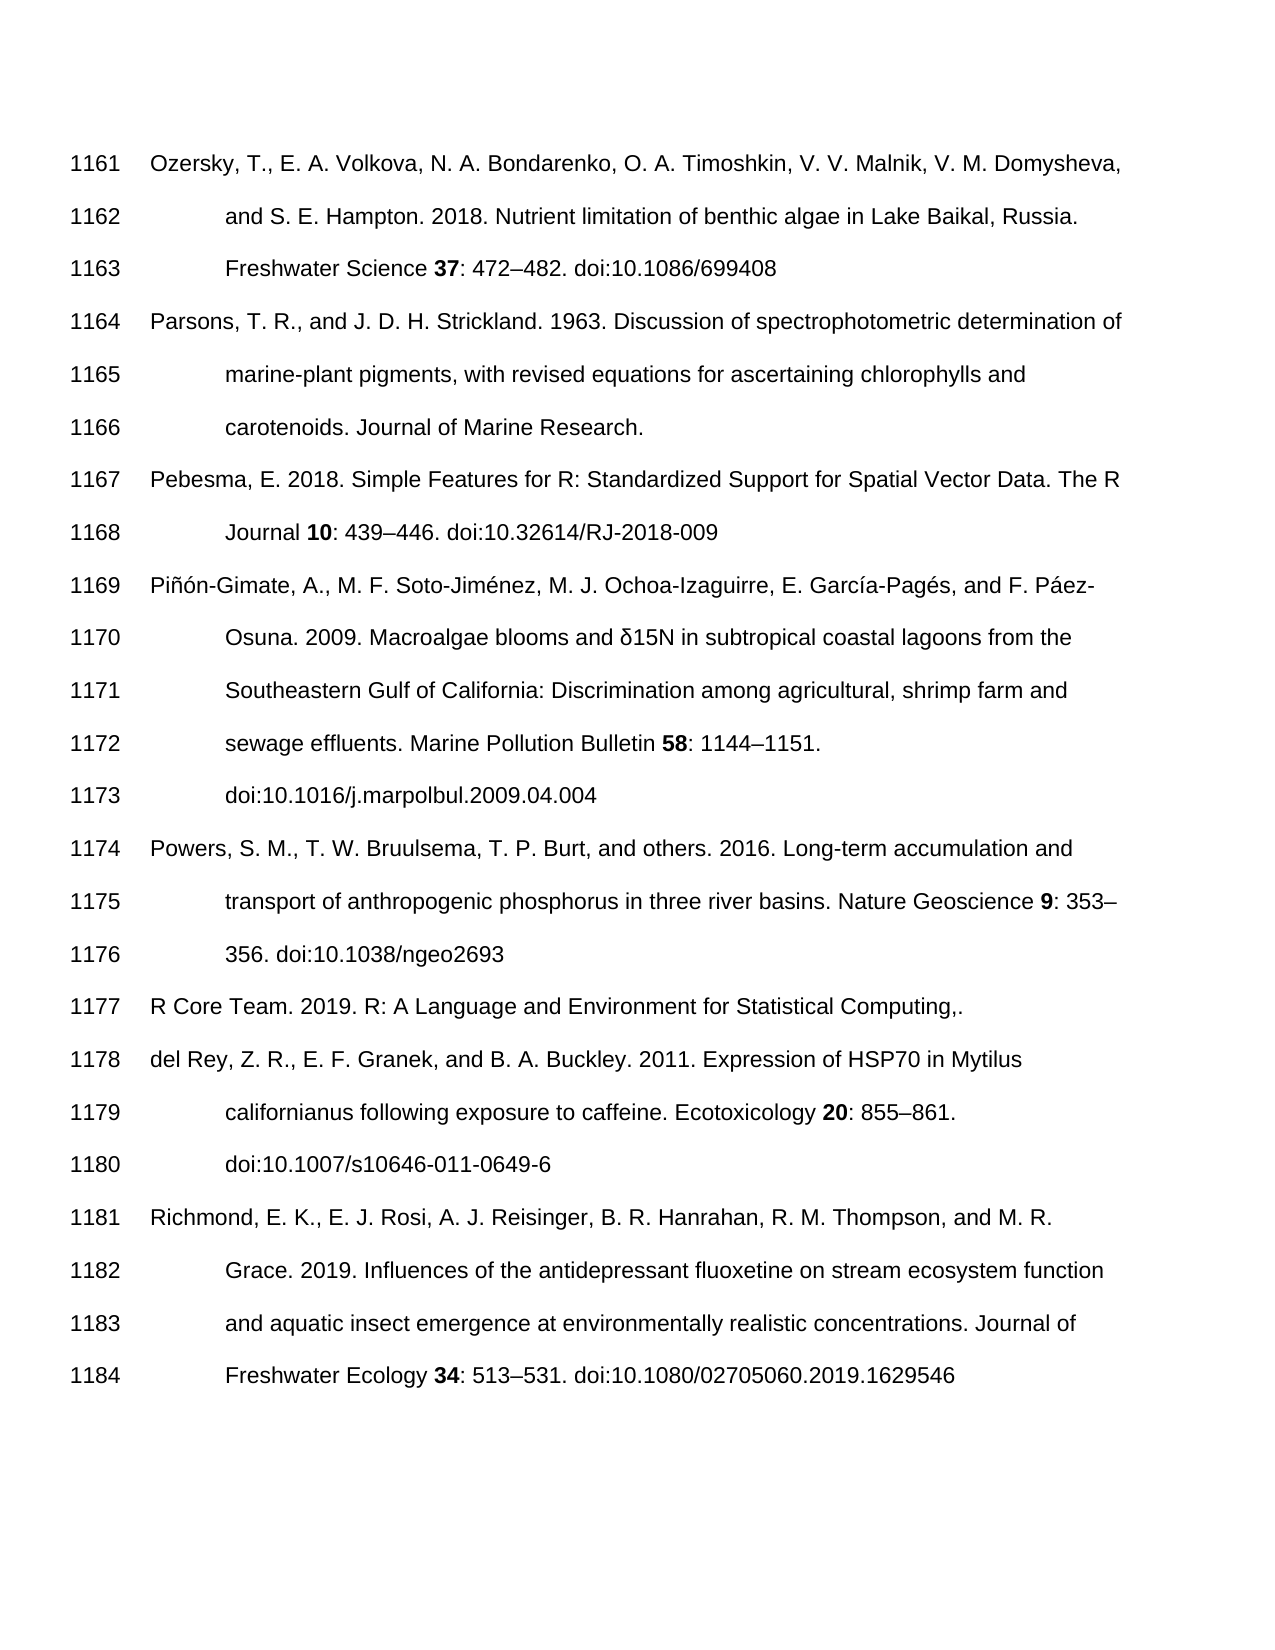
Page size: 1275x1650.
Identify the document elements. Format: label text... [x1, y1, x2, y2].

text Ozersky, T., E. A. Volkova, N. A. Bondarenko, O. A. Timoshkin, V. V. Malnik, V. M. Domysheva, and S. E. Hampton. 2018. Nutrient limitation of benthic algae in Lake Baikal, Russia. Freshwater Science 37: 472–482. doi:10.1086/699408 [150, 150, 1125, 282]
text Powers, S. M., T. W. Bruulsema, T. P. Burt, and others. 2016. Long-term accumulation and transport of anthropogenic phosphorus in three river basins. Nature Geoscience 9: 353–356. doi:10.1038/ngeo2693 [150, 835, 1125, 967]
text Piñón-Gimate, A., M. F. Soto-Jiménez, M. J. Ochoa-Izaguirre, E. García-Pagés, and F. Páez-Osuna. 2009. Macroalgae blooms and δ15N in subtropical coastal lagoons from the Southeastern Gulf of California: Discrimination among agricultural, shrimp farm and sewage effluents. Marine Pollution Bulletin 58: 1144–1151. doi:10.1016/j.marpolbul.2009.04.004 [150, 572, 1125, 809]
text R Core Team. 2019. R: A Language and Environment for Statistical Computing,. [150, 993, 1125, 1020]
text Richmond, E. K., E. J. Rosi, A. J. Reisinger, B. R. Hanrahan, R. M. Thompson, and M. R. Grace. 2019. Influences of the antidepressant fluoxetine on stream ecosystem function and aquatic insect emergence at environmentally realistic concentrations. Journal of Freshwater Ecology 34: 513–531. doi:10.1080/02705060.2019.1629546 [150, 1204, 1125, 1389]
text Pebesma, E. 2018. Simple Features for R: Standardized Support for Spatial Vector Data. The R Journal 10: 439–446. doi:10.32614/RJ-2018-009 [150, 466, 1125, 545]
text del Rey, Z. R., E. F. Granek, and B. A. Buckley. 2011. Expression of HSP70 in Mytilus californianus following exposure to caffeine. Ecotoxicology 20: 855–861. doi:10.1007/s10646-011-0649-6 [150, 1046, 1125, 1178]
text Parsons, T. R., and J. D. H. Strickland. 1963. Discussion of spectrophotometric determination of marine-plant pigments, with revised equations for ascertaining chlorophylls and carotenoids. Journal of Marine Research. [150, 308, 1125, 440]
